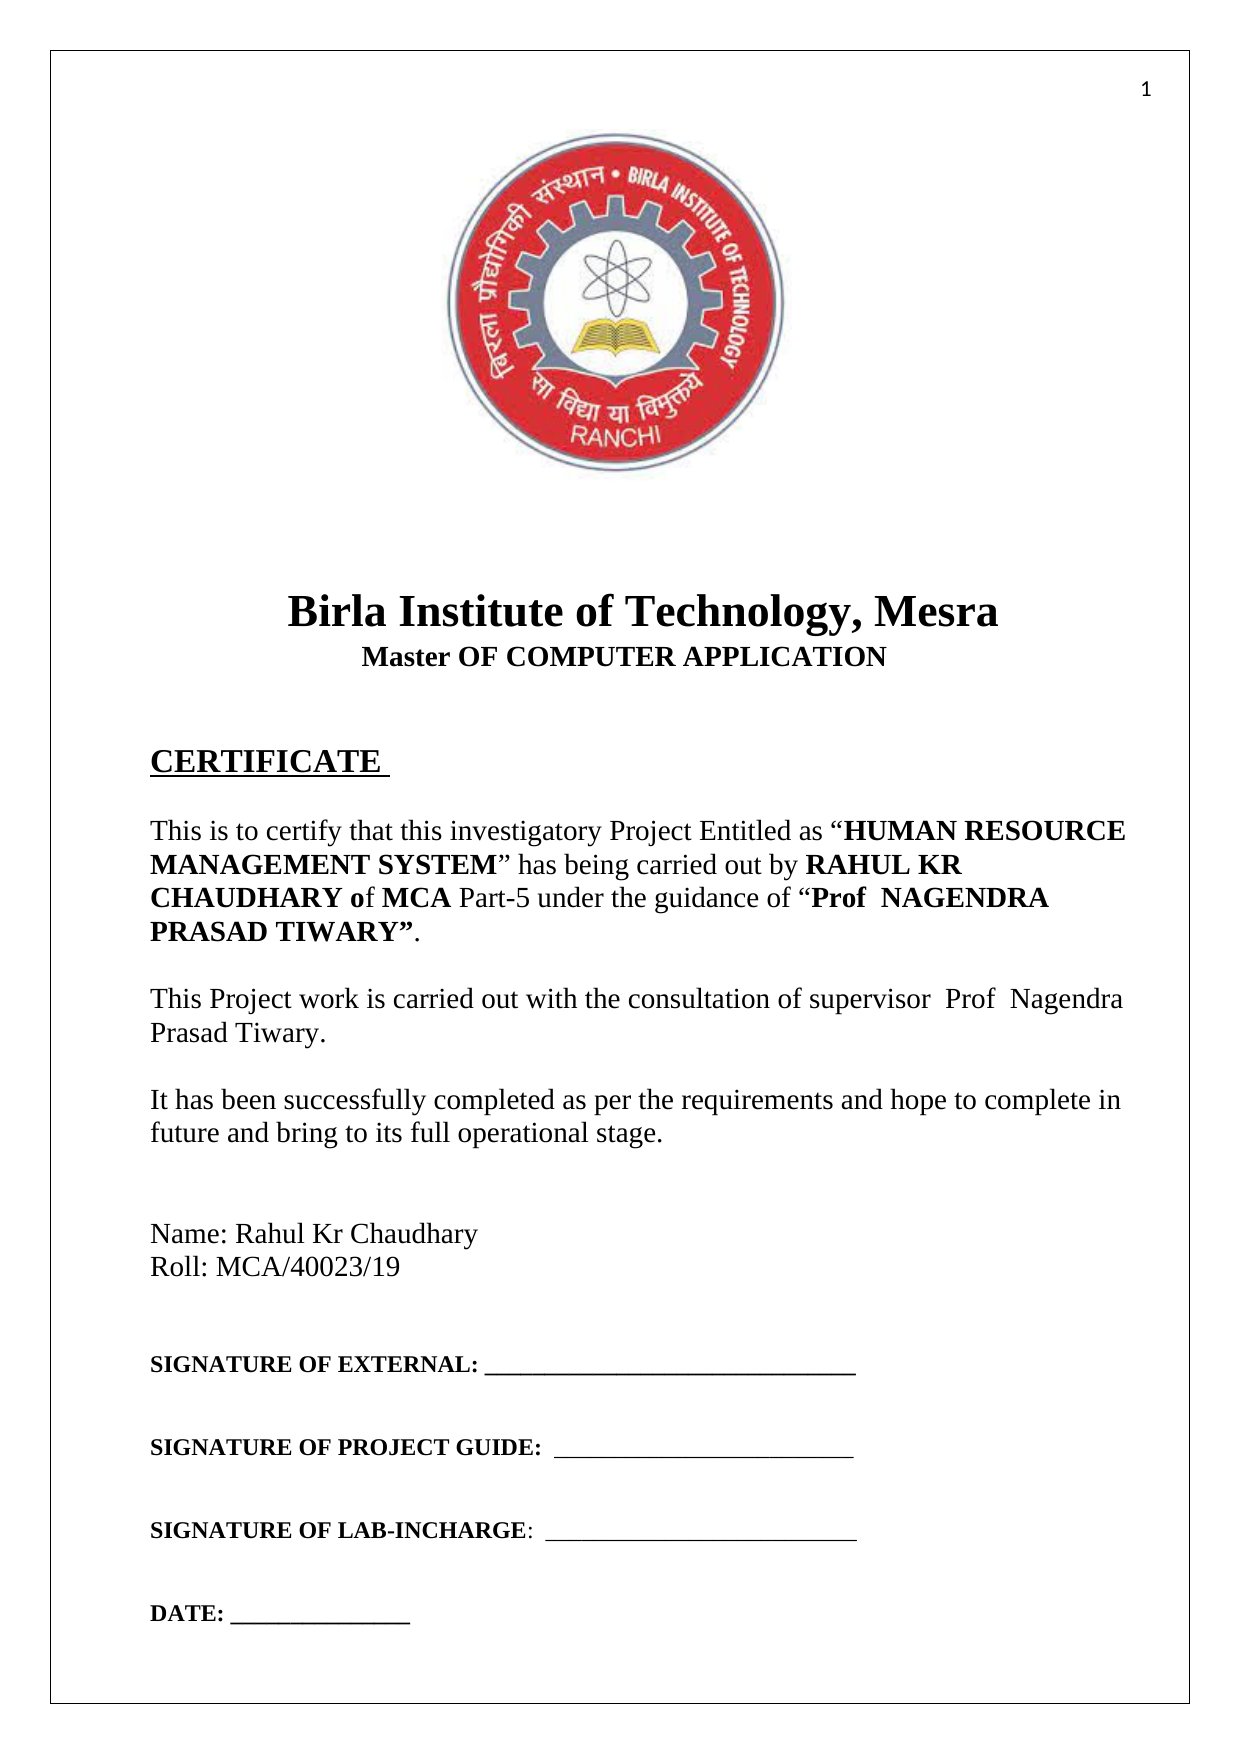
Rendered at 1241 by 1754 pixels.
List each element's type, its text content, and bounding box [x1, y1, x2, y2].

text CERTIFICATE [150, 742, 1152, 780]
text It has been successfully completed as per the requirements and hope to complete in future and bring to its full operational stage. [150, 1082, 1152, 1149]
text SIGNATURE OF EXTERNAL: _______________________________ [150, 1350, 1152, 1378]
text This Project work is carried out with the consultation of supervisor Prof Nagendra Prasad Tiwary. [150, 981, 1152, 1048]
text Master OF COMPUTER APPLICATION [150, 639, 1152, 672]
text Name: Rahul Kr Chaudhary [150, 1216, 1152, 1249]
text DATE: _______________ [150, 1598, 1152, 1626]
text Roll: MCA/40023/19 [150, 1249, 1152, 1283]
text Birla Institute of Technology, Mesra [150, 584, 1152, 637]
text SIGNATURE OF PROJECT GUIDE: _________________________ [150, 1433, 1152, 1461]
text This is to certify that this investigatory Project Entitled as “HUMAN RESOURCE MANAGEMENT SYSTEM” has being carried out by RAHUL KR CHAUDHARY of MCA Part-5 under the guidance of “Prof NAGENDRA PRASAD TIWARY”. [150, 813, 1152, 948]
text SIGNATURE OF LAB-INCHARGE: __________________________ [150, 1516, 1152, 1543]
picture [441, 129, 792, 482]
